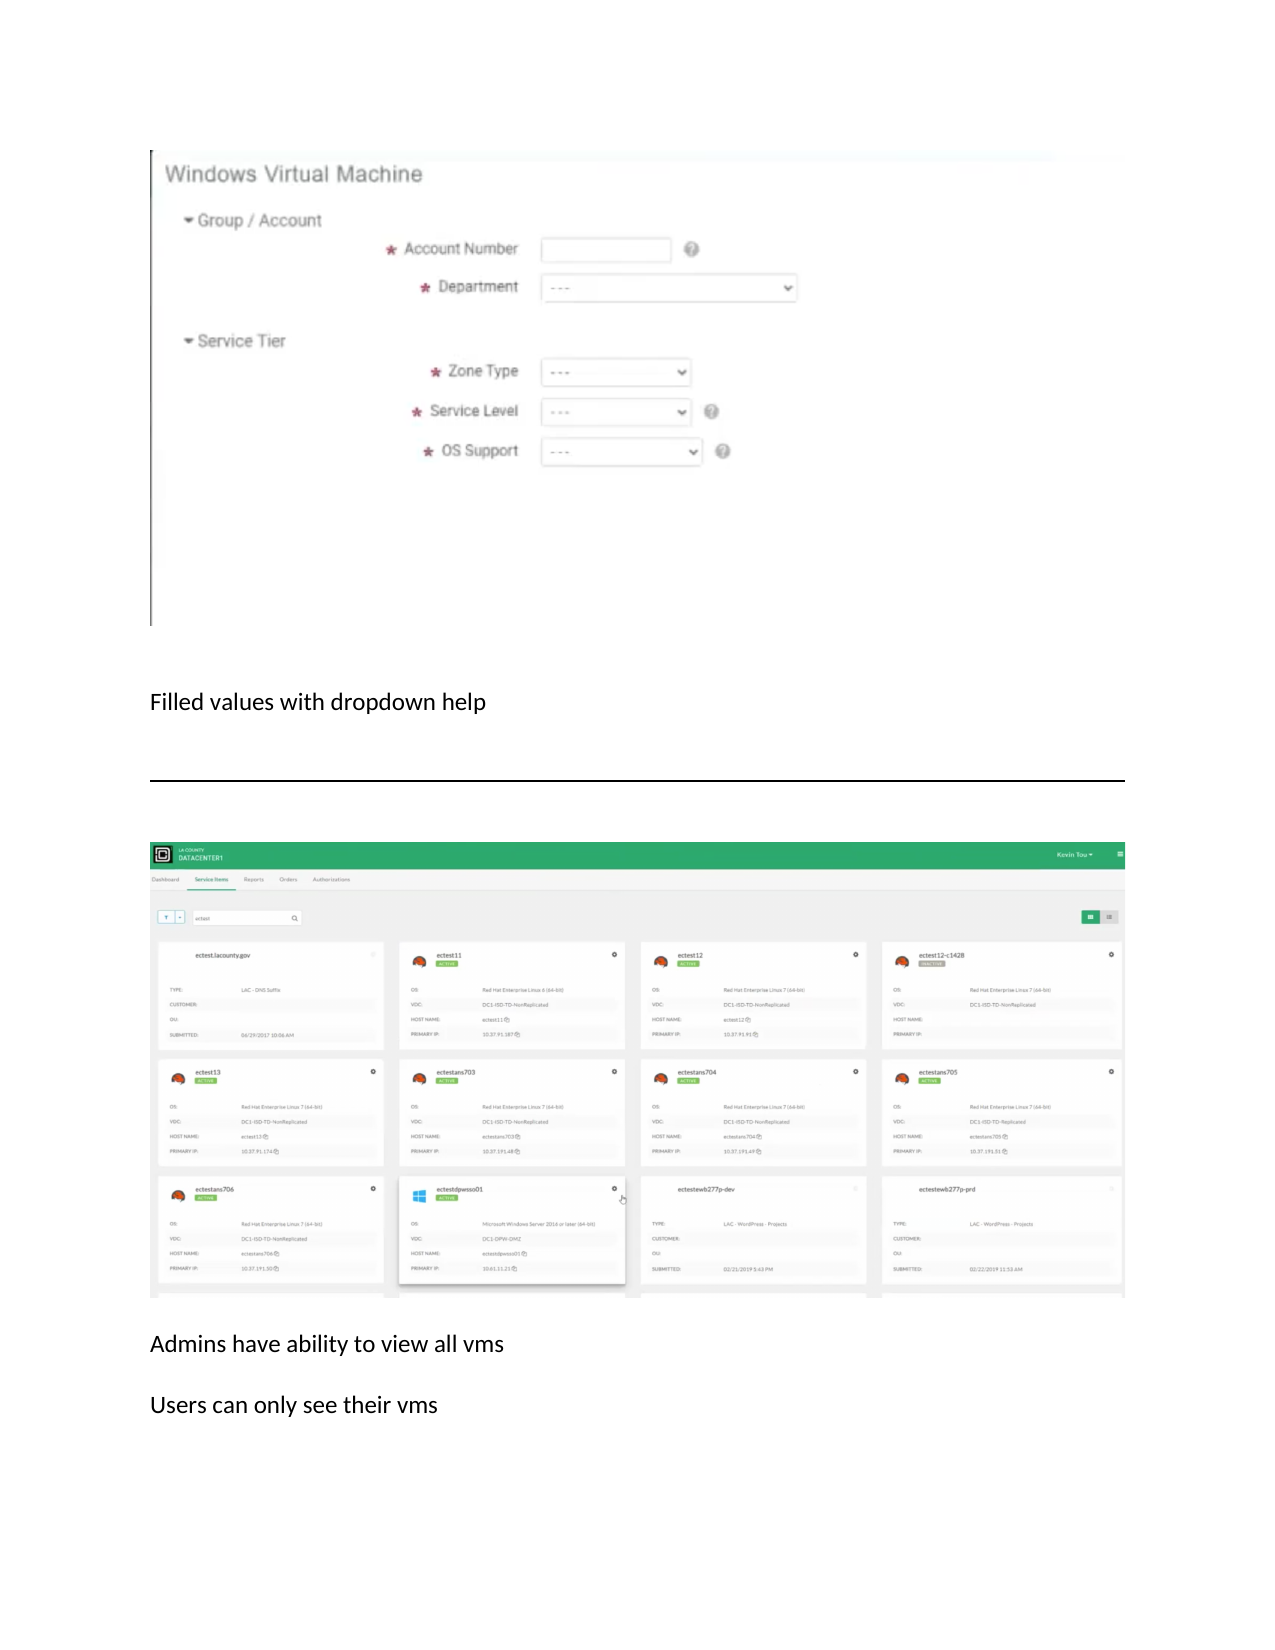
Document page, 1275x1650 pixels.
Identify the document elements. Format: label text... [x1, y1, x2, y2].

text Admins have ability to view all vms [150, 1328, 1125, 1359]
text Users can only see their vms [150, 1389, 1125, 1420]
picture [150, 842, 1125, 1298]
text Filled values with dropdown help [150, 687, 1125, 717]
picture [150, 150, 1125, 626]
